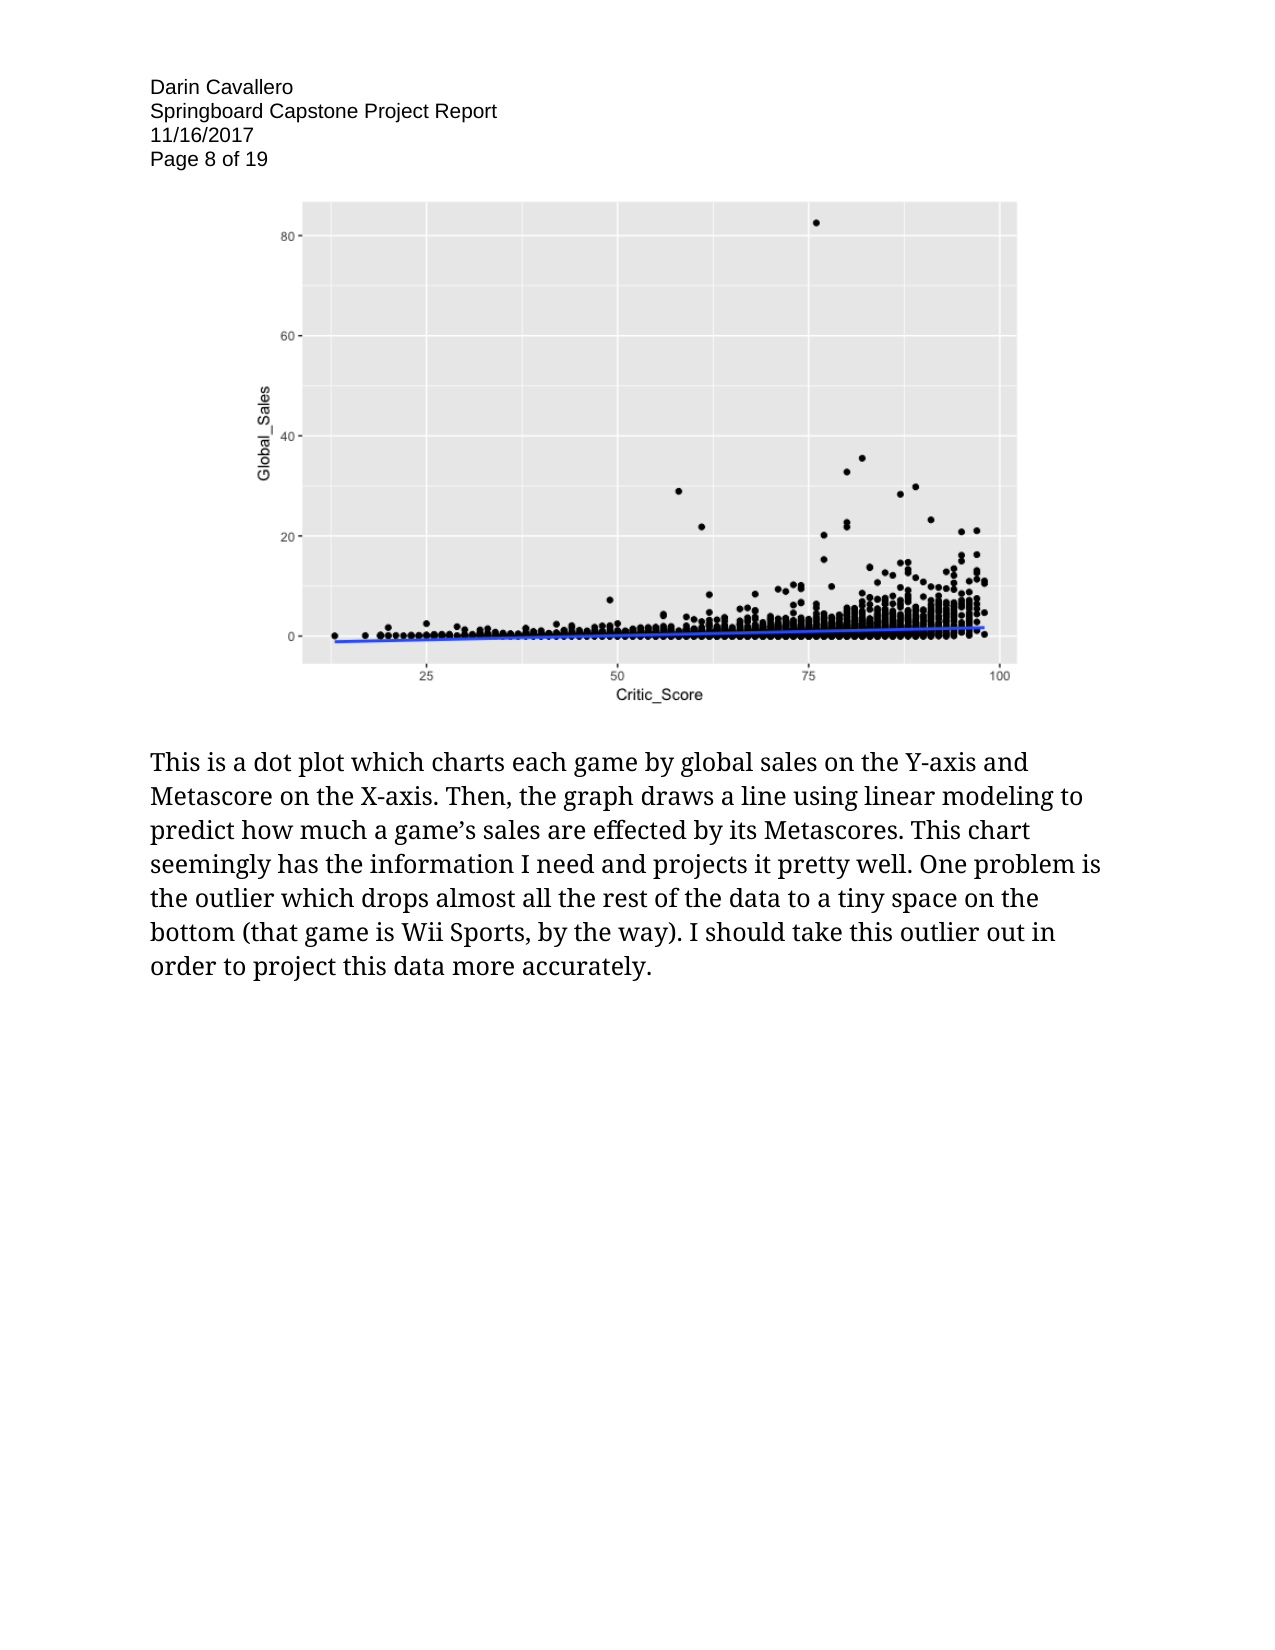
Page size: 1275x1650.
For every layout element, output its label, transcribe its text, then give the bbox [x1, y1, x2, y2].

text This is a dot plot which charts each game by global sales on the Y-axis and Metascore on the X-axis. Then, the graph draws a line using linear modeling to predict how much a game’s sales are effected by its Metascores. This chart seemingly has the information I need and projects it pretty well. One problem is the outlier which drops almost all the rest of the data to a tiny space on the bottom (that game is Wii Sports, by the way). I should take this outlier out in order to project this data more accurately. [150, 745, 1125, 983]
picture [250, 194, 1025, 711]
